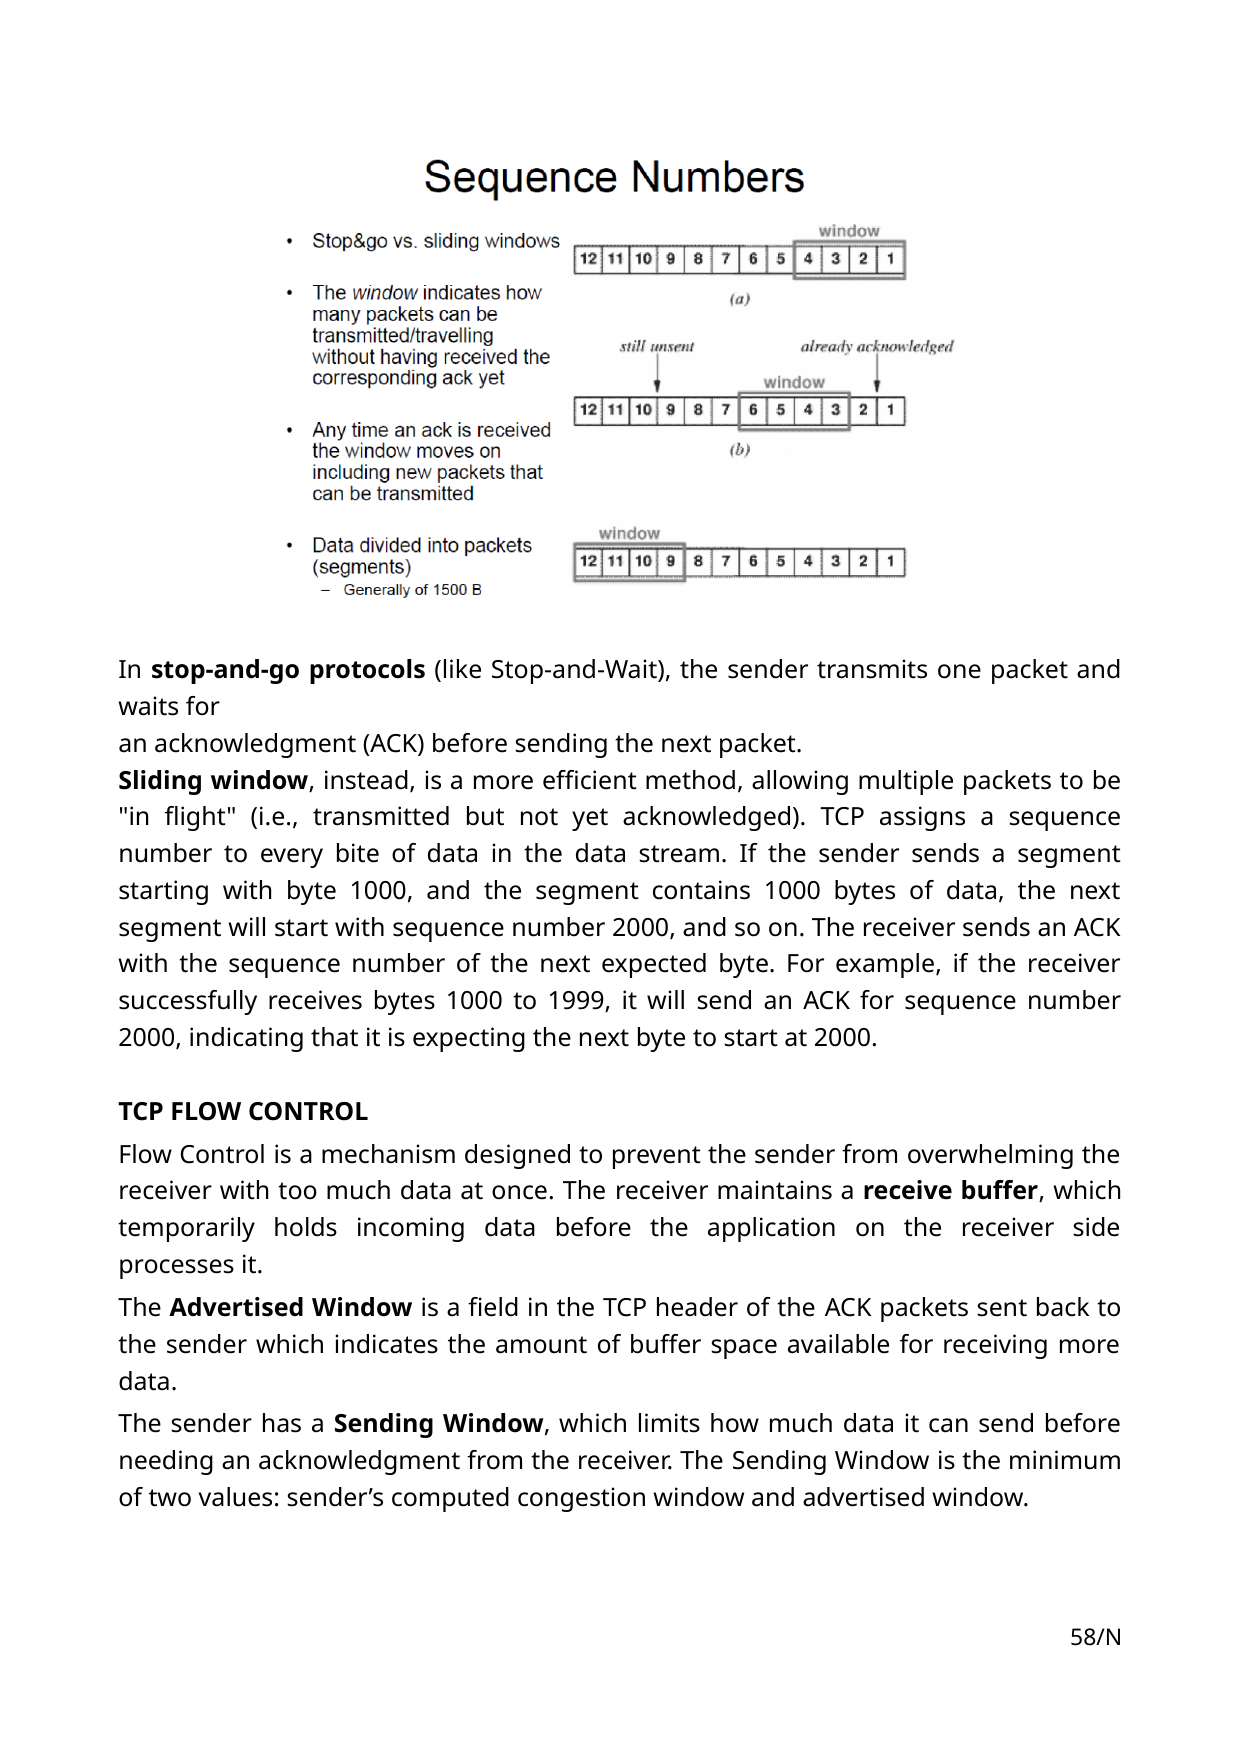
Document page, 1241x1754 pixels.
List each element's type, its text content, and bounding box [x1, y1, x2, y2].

picture [270, 147, 970, 613]
text The sender has a Sending Window, which limits how much data it can send before needing an acknowledgment from the receiver. The Sending Window is the minimum of two values: sender’s computed congestion window and advertised window. [118, 1406, 1122, 1514]
text Flow Control is a mechanism designed to prevent the sender from overwhelming the receiver with too much data at once. The receiver maintains a receive buffer, which temporarily holds incoming data before the application on the receiver side processes it. [118, 1136, 1122, 1281]
text In stop-and-go protocols (like Stop-and-Wait), the sender transmits one packet and waits for [118, 652, 1122, 723]
text The Advertised Window is a field in the TCP header of the ACK packets sent back to the sender which indicates the amount of buffer space available for receiving more data. [118, 1289, 1122, 1397]
text Sliding window, instead, is a more efficient method, allowing multiple packets to be "in flight" (i.e., transmitted but not yet acknowledged). TCP assigns a sequence number to every bite of data in the data stream. If the sender sends a segment starting with byte 1000, and the segment contains 1000 bytes of data, the next segment will start with sequence number 2000, and so on. The receiver sends an ACK with the sequence number of the next expected byte. For example, if the receiver successfully receives bytes 1000 to 1999, it will send an ACK for sequence number 2000, indicating that it is expecting the next byte to start at 2000. [118, 762, 1122, 1054]
text TCP FLOW CONTROL [118, 1093, 1122, 1127]
text an acknowledgment (ACK) before sending the next packet. [118, 726, 1122, 759]
